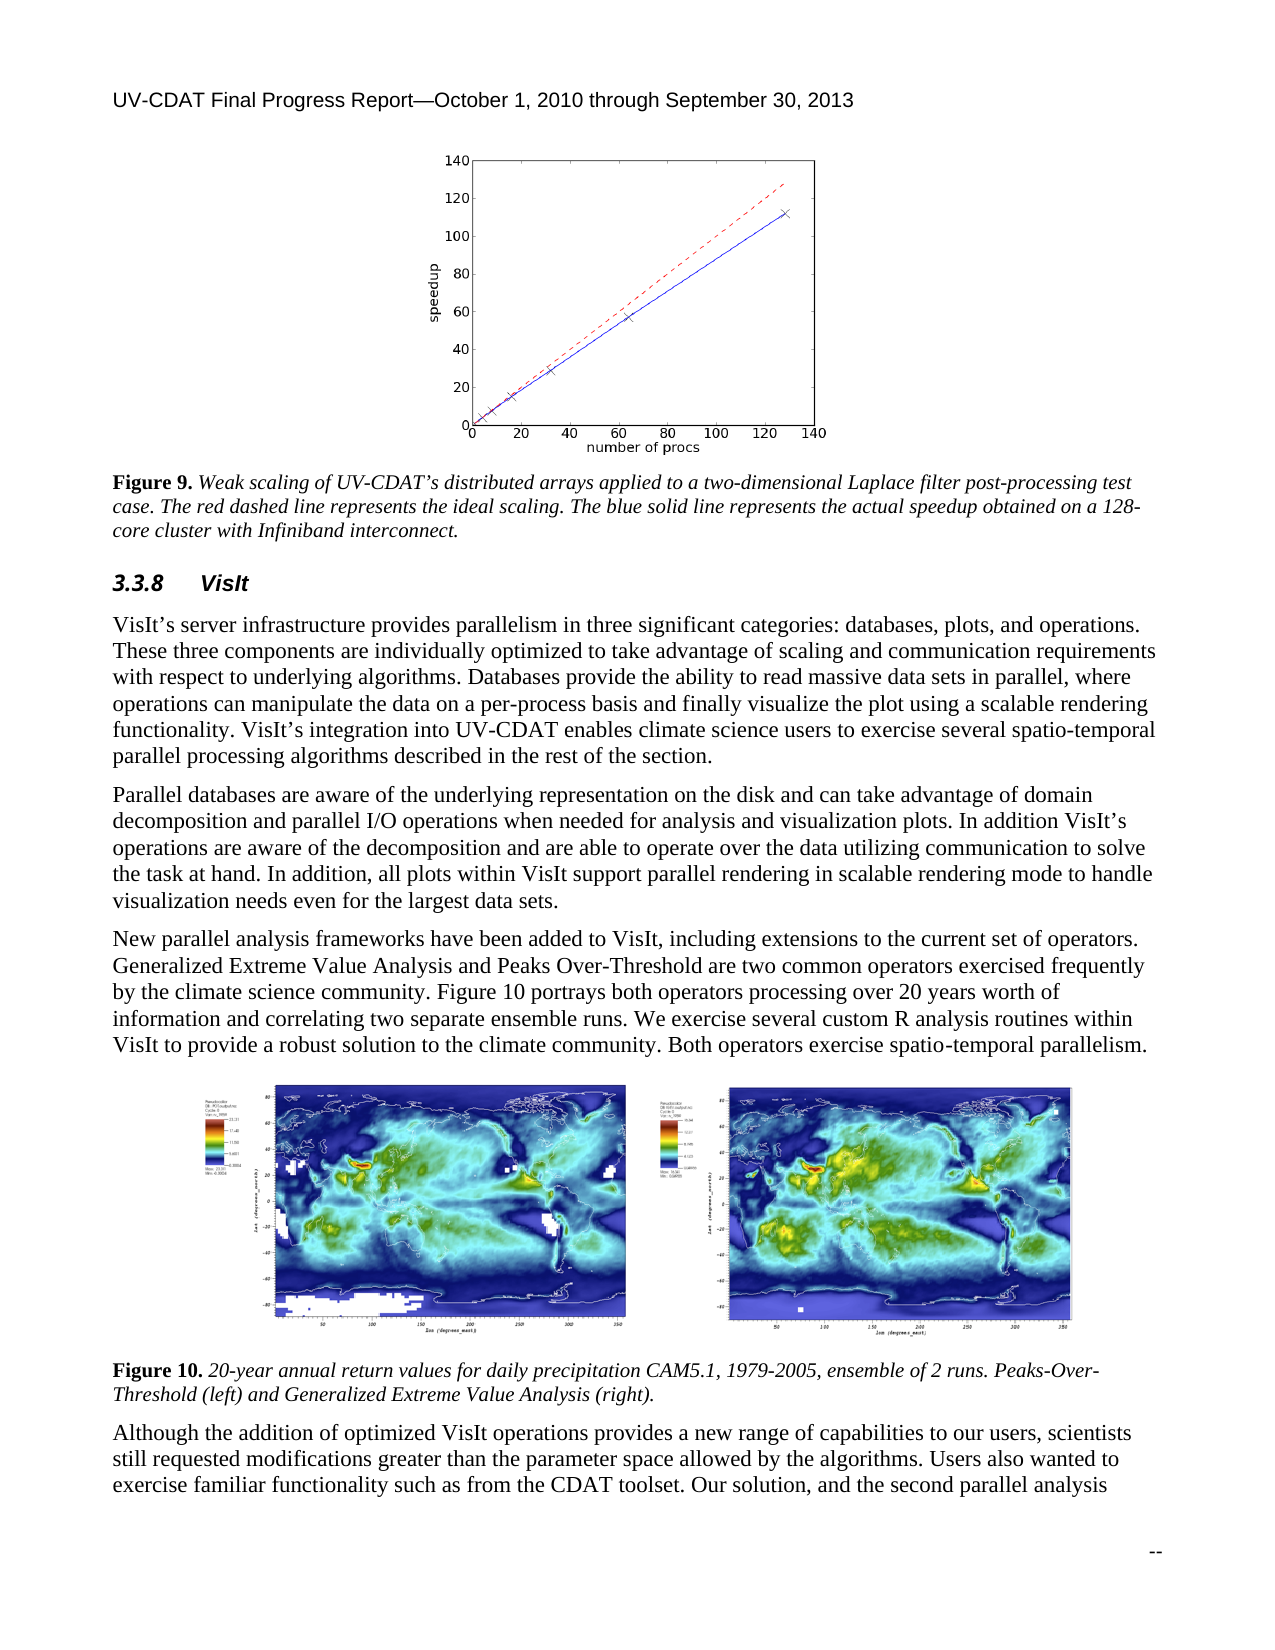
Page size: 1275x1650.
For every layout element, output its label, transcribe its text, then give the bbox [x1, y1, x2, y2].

text New parallel analysis frameworks have been added to VisIt, including extensions to the current set of operators. Generalized Extreme Value Analysis and Peaks Over-Threshold are two common operators exercised frequently by the climate science community. Figure 10 portrays both operators processing over 20 years worth of information and correlating two separate ensemble runs. We exercise several custom R analysis routines within VisIt to provide a robust solution to the climate community. Both operators exercise spatio-temporal parallelism. [112, 926, 1162, 1057]
picture [417, 150, 858, 458]
text Parallel databases are aware of the underlying representation on the disk and can take advantage of domain decomposition and parallel I/O operations when needed for analysis and visualization plots. In addition VisIt’s operations are aware of the decomposition and are able to operate over the data utilizing communication to solve the task at hand. In addition, all plots within VisIt support parallel rendering in scalable rendering mode to handle visualization needs even for the largest data sets. [112, 781, 1162, 913]
text Figure 10. 20-year annual return values for daily precipitation CAM5.1, 1979-2005, ensemble of 2 runs. Peaks-Over-Threshold (left) and Generalized Extreme Value Analysis (right). [112, 1358, 1162, 1406]
subtitle VisIt [112, 567, 1162, 598]
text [112, 1418, 1162, 1498]
picture [187, 1069, 1088, 1346]
text VisIt’s server infrastructure provides parallelism in three significant categories: databases, plots, and operations. These three components are individually optimized to take advantage of scaling and communication requirements with respect to underlying algorithms. Databases provide the ability to read massive data sets in parallel, where operations can manipulate the data on a per-process basis and finally visualize the plot using a scalable rendering functionality. VisIt’s integration into UV-CDAT enables climate science users to exercise several spatio-temporal parallel processing algorithms described in the rest of the section. [112, 611, 1162, 769]
text Figure 9. Weak scaling of UV-CDAT’s distributed arrays applied to a two-dimensional Laplace filter post-processing test case. The red dashed line represents the ideal scaling. The blue solid line represents the actual speedup obtained on a 128-core cluster with Infiniband interconnect. [112, 470, 1162, 542]
